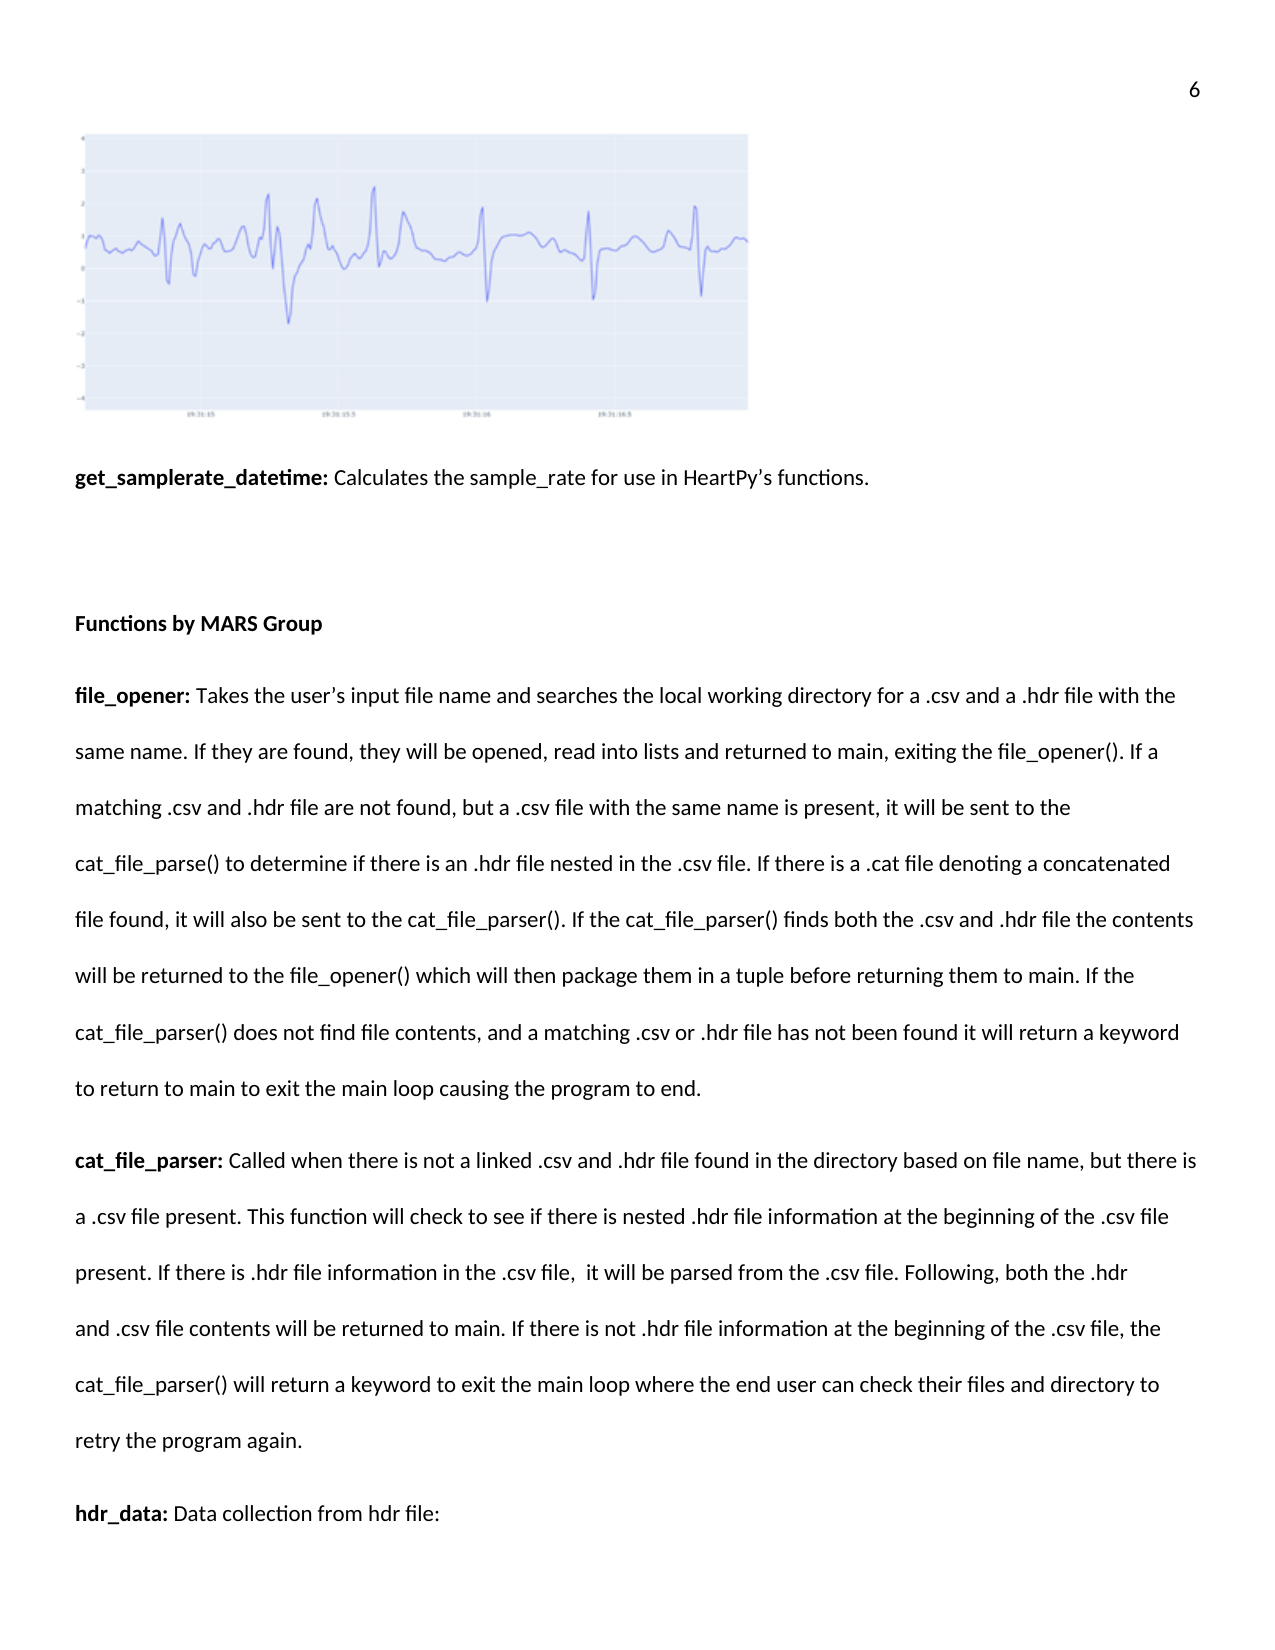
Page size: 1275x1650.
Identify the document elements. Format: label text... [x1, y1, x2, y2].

text hdr_data: Data collection from hdr file: [75, 1499, 1200, 1527]
text Functions by MARS Group [75, 609, 1200, 637]
text cat_file_parser: Called when there is not a linked .csv and .hdr file found in the directory based on file name, but there is a .csv file present. This function will check to see if there is nested .hdr file information at the beginning of the .csv file present. If there is .hdr file information in the .csv file, it will be parsed from the .csv file. Following, both the .hdr and .csv file contents will be returned to main. If there is not .hdr file information at the beginning of the .csv file, the cat_file_parser() will return a keyword to exit the main loop where the end user can check their files and directory to retry the program again. [75, 1146, 1200, 1454]
text file_opener: Takes the user’s input file name and searches the local working directory for a .csv and a .hdr file with the same name. If they are found, they will be opened, read into lists and returned to main, exiting the file_opener(). If a matching .csv and .hdr file are not found, but a .csv file with the same name is present, it will be sent to the cat_file_parse() to determine if there is an .hdr file nested in the .csv file. If there is a .cat file denoting a concatenated file found, it will also be sent to the cat_file_parser(). If the cat_file_parser() finds both the .csv and .hdr file the contents will be returned to the file_opener() which will then package them in a tuple before returning them to main. If the cat_file_parser() does not find file contents, and a matching .csv or .hdr file has not been found it will return a keyword to return to main to exit the main loop causing the program to end. [75, 681, 1200, 1102]
picture [75, 131, 750, 419]
text get_samplerate_datetime: Calculates the sample_rate for use in HeartPy’s functions. [75, 463, 1200, 491]
